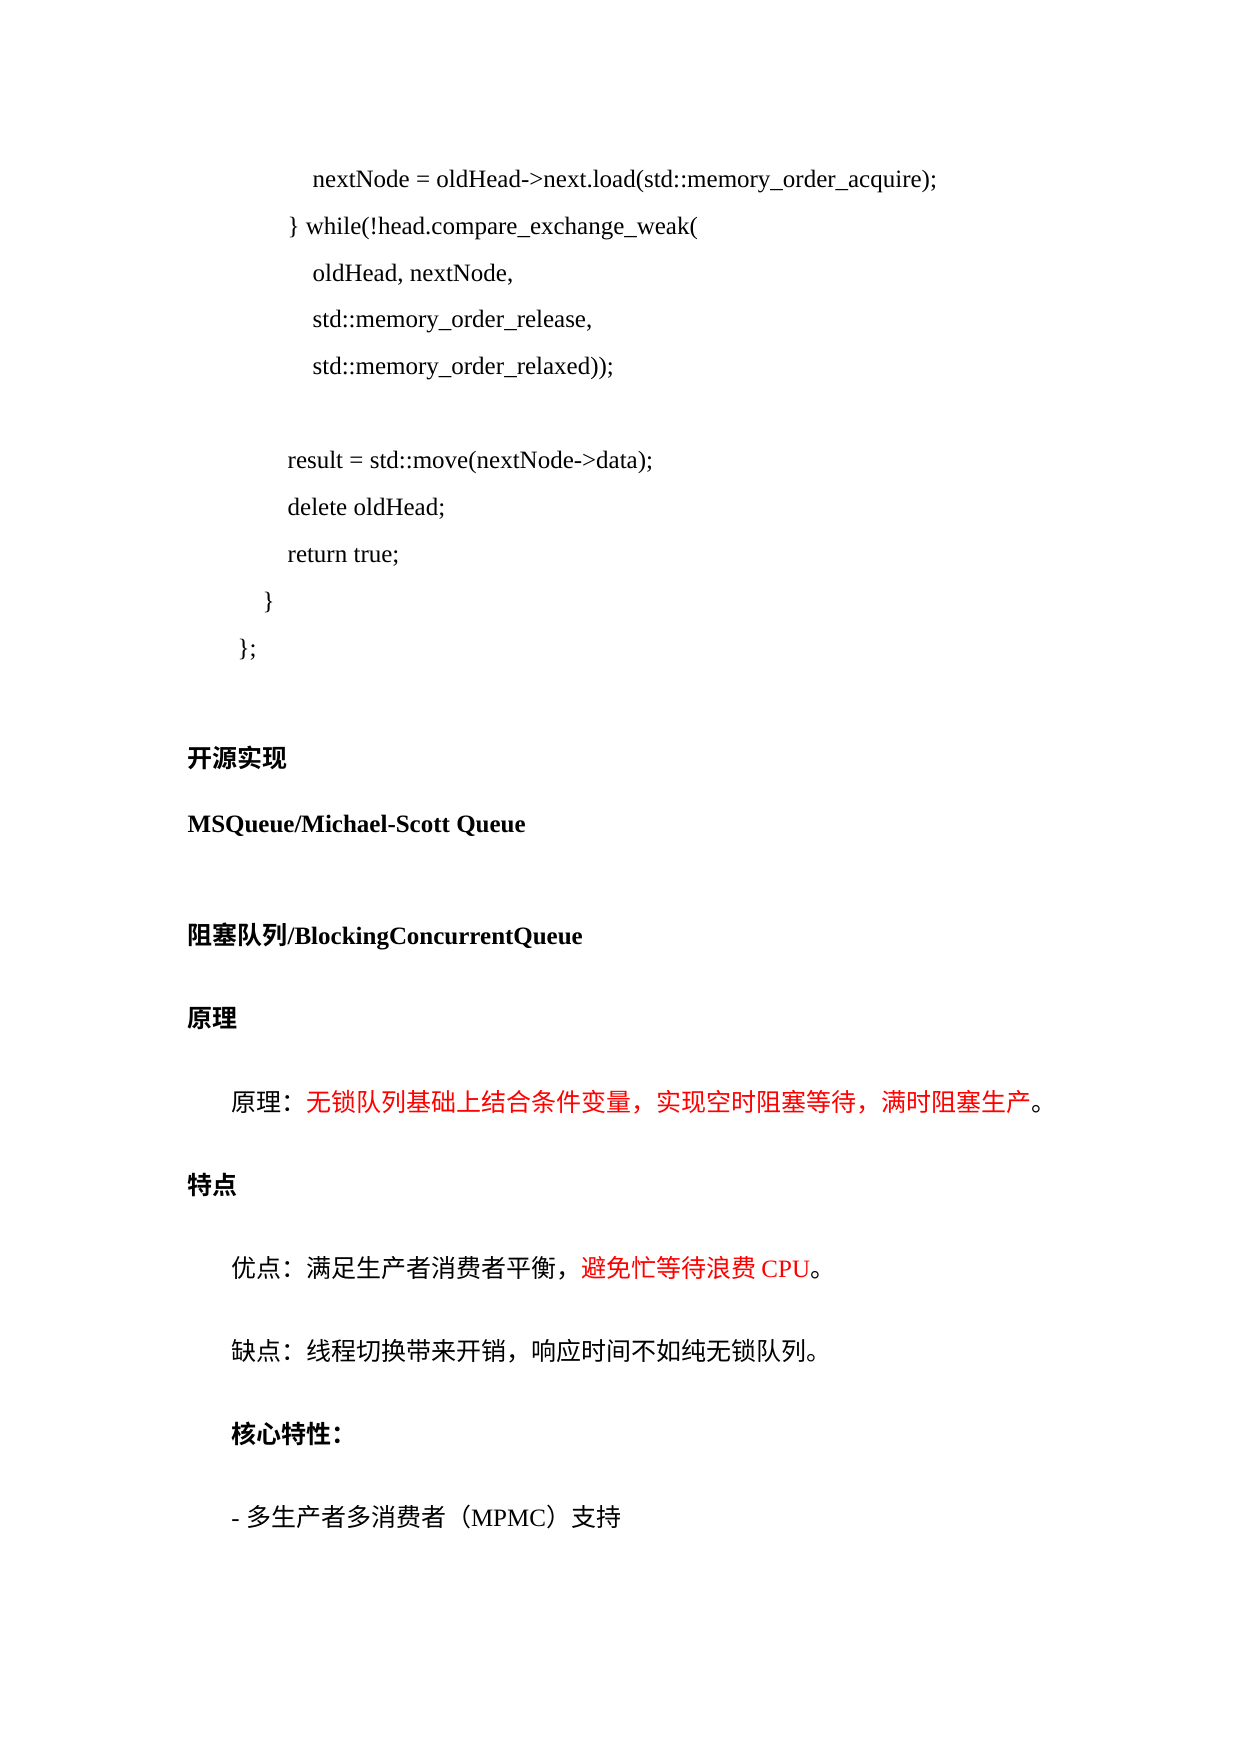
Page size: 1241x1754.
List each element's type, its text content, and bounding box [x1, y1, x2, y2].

text 原理：无锁队列基础上结合条件变量，实现空时阻塞等待，满时阻塞生产。 [187, 1068, 1053, 1133]
text 缺点：线程切换带来开销，响应时间不如纯无锁队列。 [187, 1317, 1053, 1382]
text oldHead, nextNode, [237, 256, 1053, 288]
subtitle 阻塞队列/BlockingConcurrentQueue [187, 901, 1053, 966]
subtitle 开源实现 [187, 724, 1053, 789]
text std::memory_order_release, [237, 303, 1053, 335]
text - 多生产者多消费者（MPMC）支持 [187, 1483, 1053, 1548]
text } while(!head.compare_exchange_weak( [237, 209, 1053, 241]
text }; [237, 631, 1053, 663]
text 优点：满足生产者消费者平衡，避免忙等待浪费CPU。 [187, 1234, 1053, 1299]
text return true; [237, 537, 1053, 569]
text } [237, 584, 1053, 616]
text 核心特性： [187, 1400, 1053, 1465]
text result = std::move(nextNode->data); [237, 443, 1053, 476]
subtitle MSQueue/Michael-Scott Queue [187, 808, 1053, 840]
text std::memory_order_relaxed)); [237, 349, 1053, 382]
text delete oldHead; [237, 490, 1053, 523]
subtitle 原理 [187, 984, 1053, 1049]
text nextNode = oldHead->next.load(std::memory_order_acquire); [237, 162, 1053, 194]
subtitle 特点 [187, 1151, 1053, 1216]
